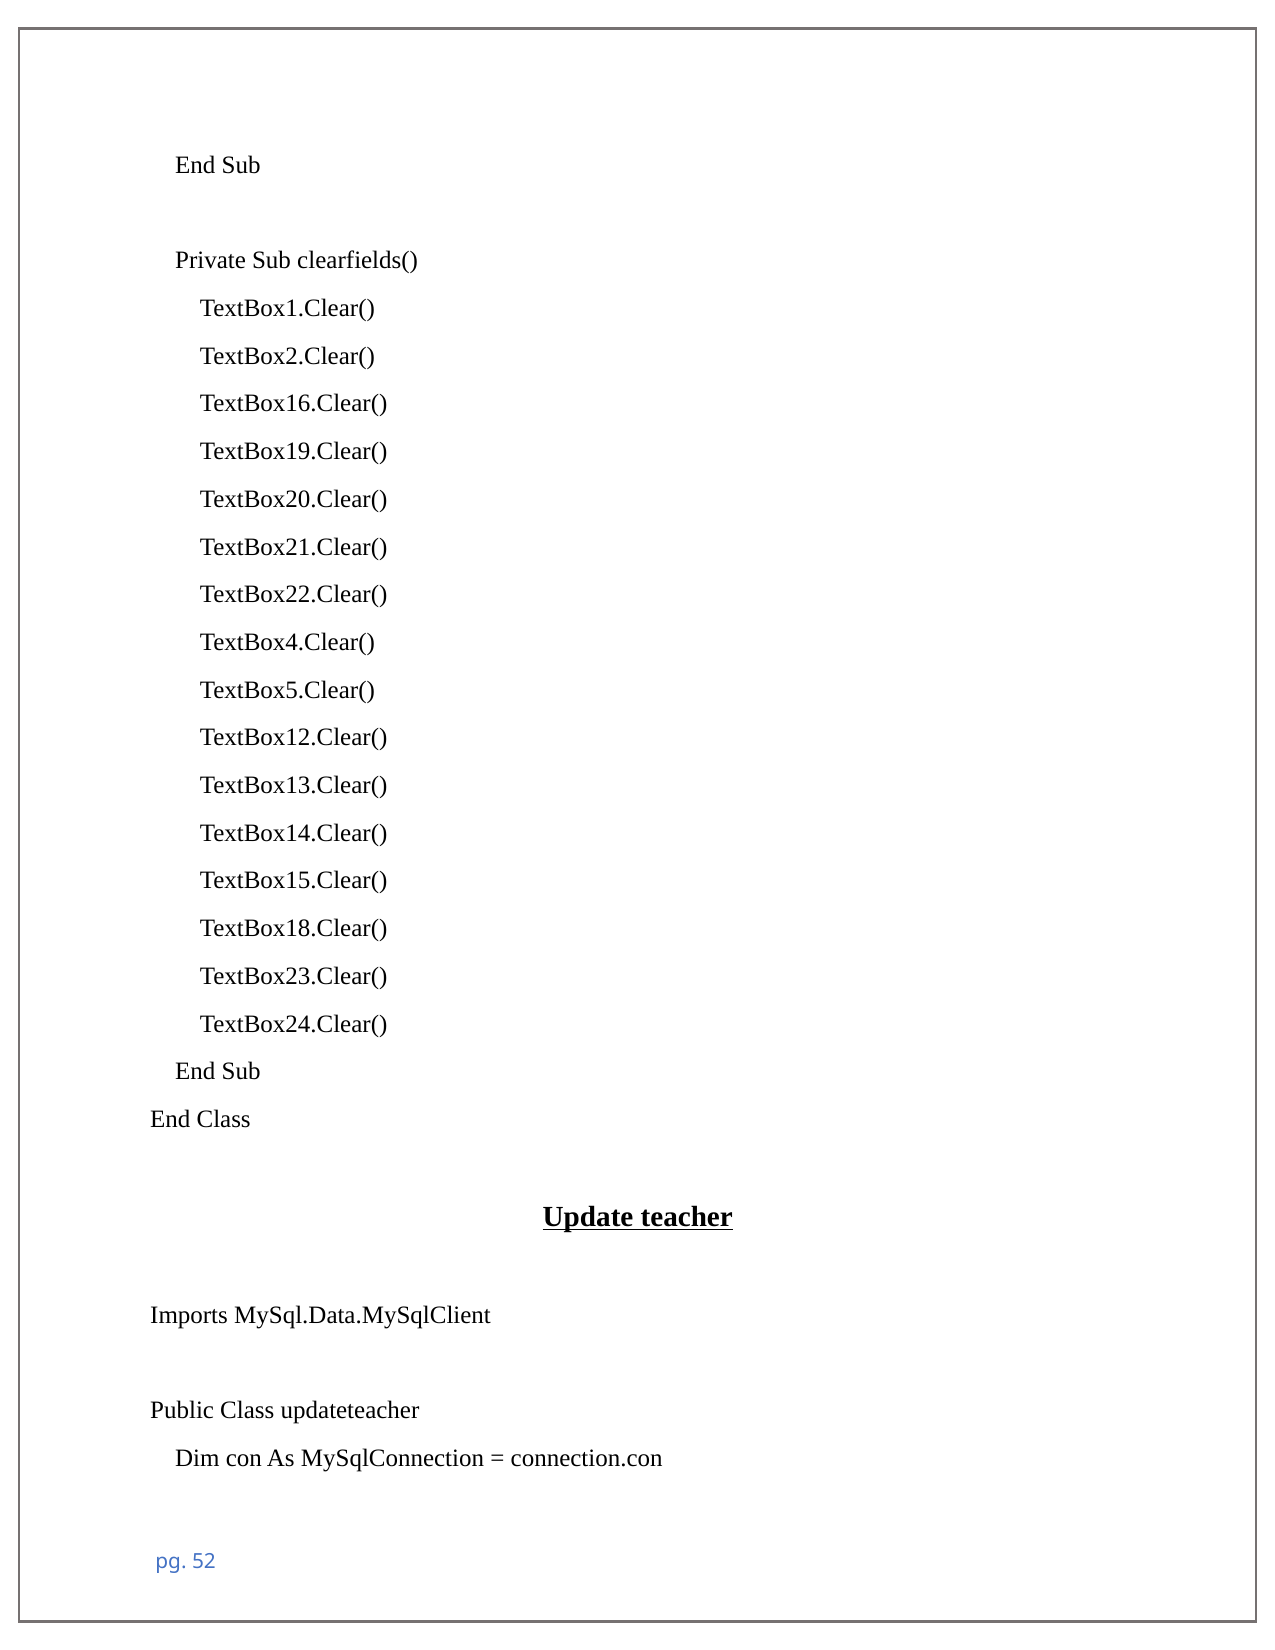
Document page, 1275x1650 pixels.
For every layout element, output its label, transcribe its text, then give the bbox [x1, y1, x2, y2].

text TextBox4.Clear() [150, 627, 1125, 656]
text TextBox19.Clear() [150, 436, 1125, 465]
text TextBox18.Clear() [150, 913, 1125, 942]
text TextBox2.Clear() [150, 341, 1125, 369]
text TextBox15.Clear() [150, 866, 1125, 894]
text TextBox14.Clear() [150, 818, 1125, 847]
text TextBox23.Clear() [150, 961, 1125, 990]
text TextBox24.Clear() [150, 1009, 1125, 1037]
text End Class [150, 1104, 1125, 1133]
text End Sub [150, 150, 1125, 179]
text TextBox16.Clear() [150, 388, 1125, 417]
text TextBox13.Clear() [150, 770, 1125, 799]
text Update teacher [150, 1199, 1125, 1233]
text End Sub [150, 1056, 1125, 1085]
text Private Sub clearfields() [150, 245, 1125, 274]
text TextBox1.Clear() [150, 293, 1125, 322]
text TextBox12.Clear() [150, 722, 1125, 751]
text Imports MySql.Data.MySqlClient [150, 1300, 1125, 1329]
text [150, 1443, 1125, 1472]
text Public Class updateteacher [150, 1396, 1125, 1424]
text TextBox20.Clear() [150, 484, 1125, 513]
text TextBox21.Clear() [150, 532, 1125, 560]
text TextBox22.Clear() [150, 579, 1125, 608]
text TextBox5.Clear() [150, 675, 1125, 703]
